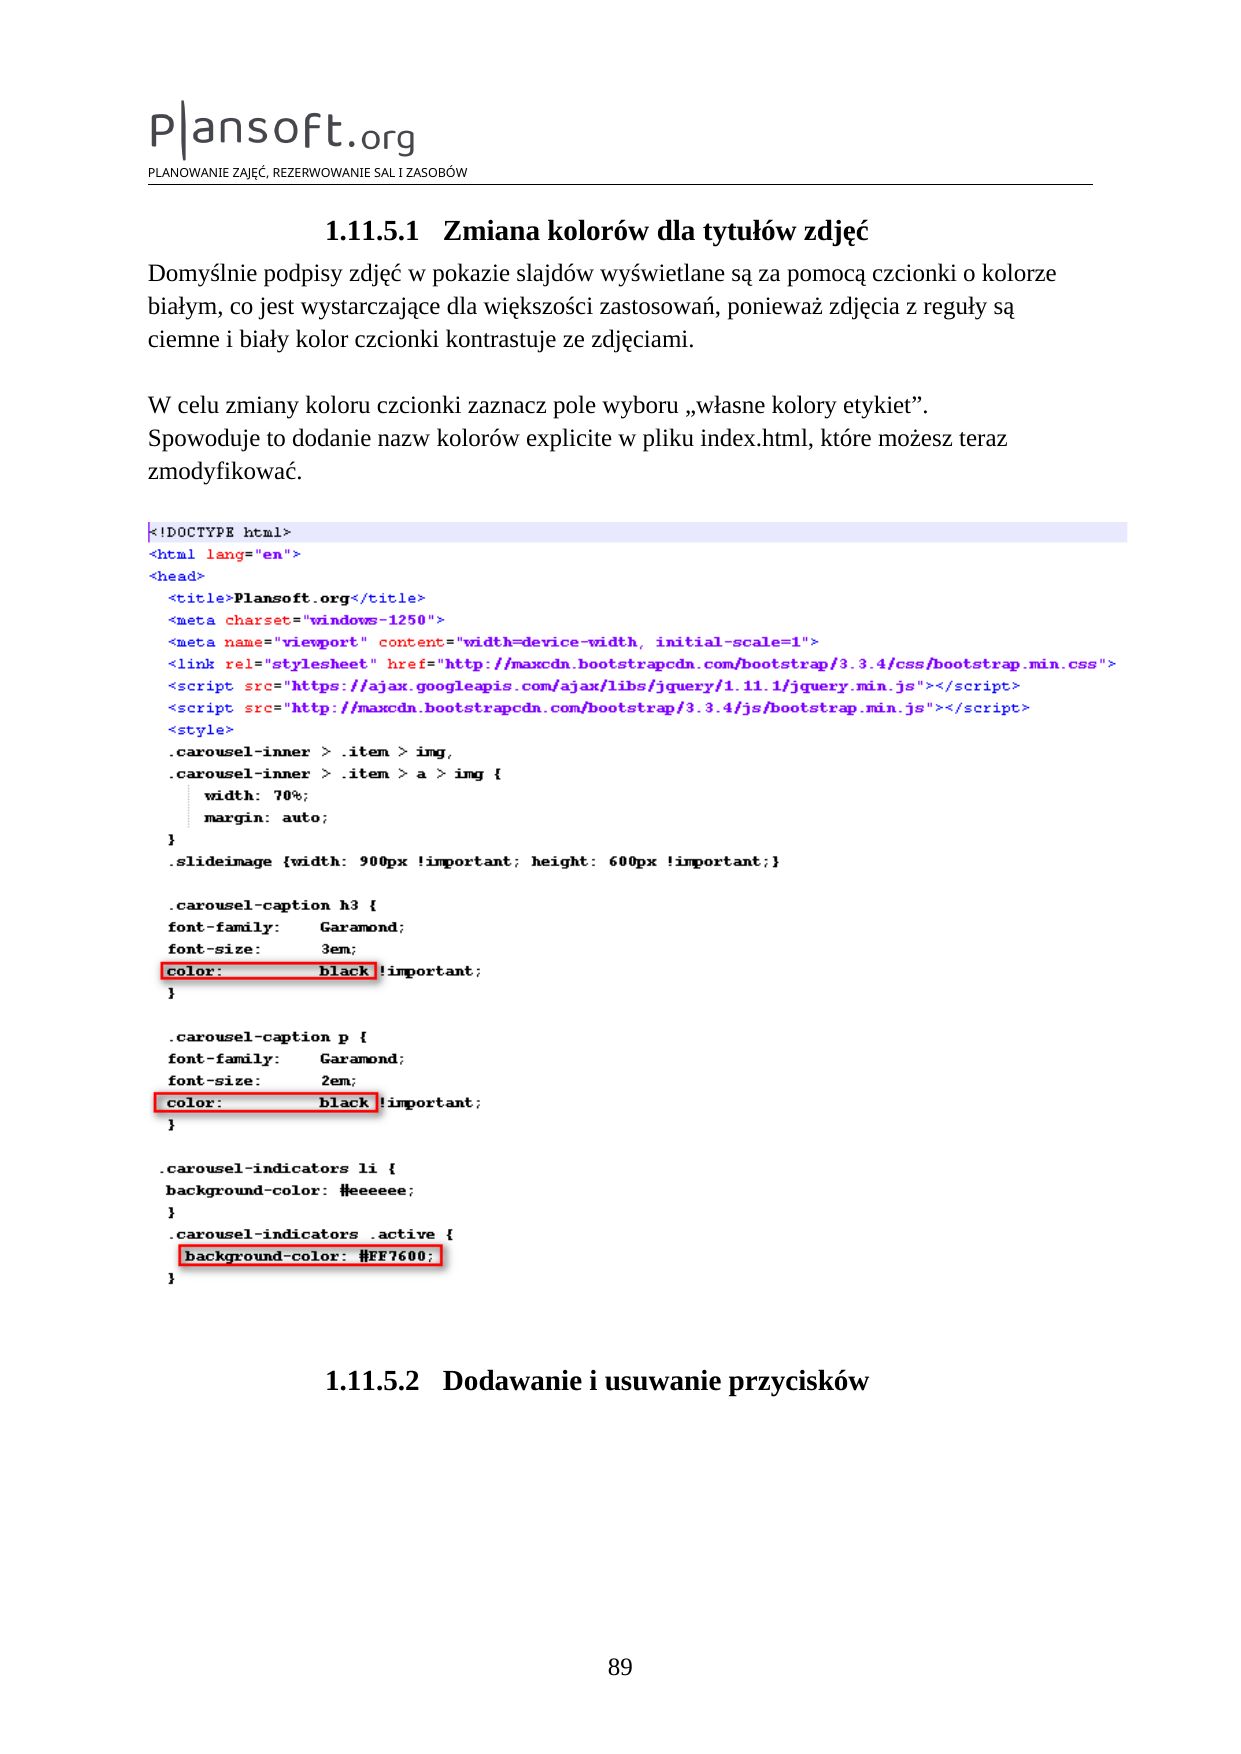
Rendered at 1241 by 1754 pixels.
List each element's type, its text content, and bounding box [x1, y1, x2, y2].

text Spowoduje to dodanie nazw kolorów explicite w pliku index.html, które możesz teraz zmodyfikować. [148, 423, 1093, 485]
text W celu zmiany koloru czcionki zaznacz pole wyboru „własne kolory etykiet”. [148, 390, 1093, 419]
picture [147, 73, 418, 165]
text Domyślnie podpisy zdjęć w pokazie slajdów wyświetlane są za pomocą czcionki o kolorze białym, co jest wystarczające dla większości zastosowań, ponieważ zdjęcia z reguły są ciemne i biały kolor czcionki kontrastuje ze zdjęciami. [148, 258, 1093, 353]
picture [147, 522, 1128, 1302]
subtitle Zmiana kolorów dla tytułów zdjęć [325, 213, 1093, 247]
subtitle Dodawanie i usuwanie przycisków [325, 1363, 1093, 1397]
